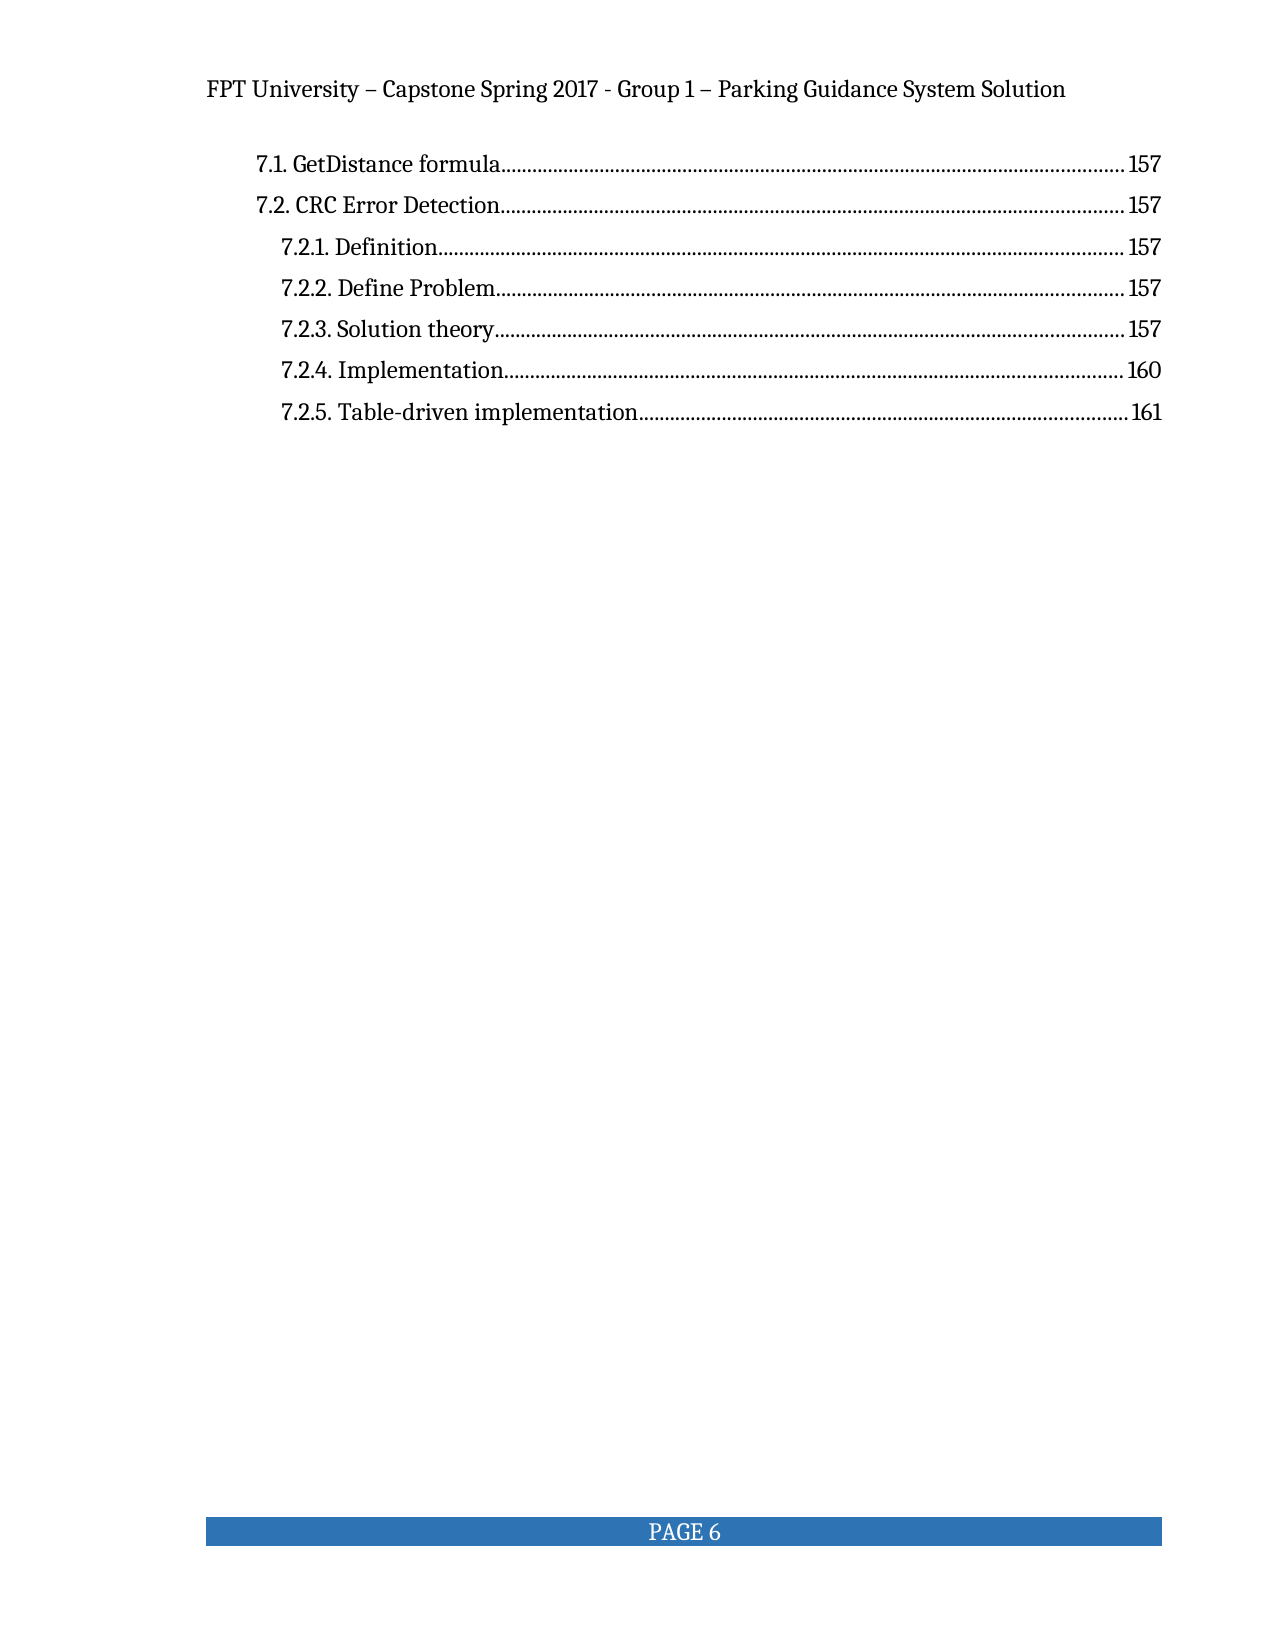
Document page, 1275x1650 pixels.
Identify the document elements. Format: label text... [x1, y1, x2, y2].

text 7.2.5. Table-driven implementation 161 [281, 397, 1162, 426]
text 7.2.4. Implementation 160 [281, 356, 1162, 385]
text 7.2.1. Definition 157 [281, 232, 1162, 261]
text 7.2.2. Define Problem 157 [281, 274, 1162, 302]
text 7.1. GetDistance formula 157 [256, 150, 1162, 179]
text 7.2.3. Solution theory 157 [281, 315, 1162, 344]
text 7.2. CRC Error Detection 157 [256, 191, 1162, 220]
